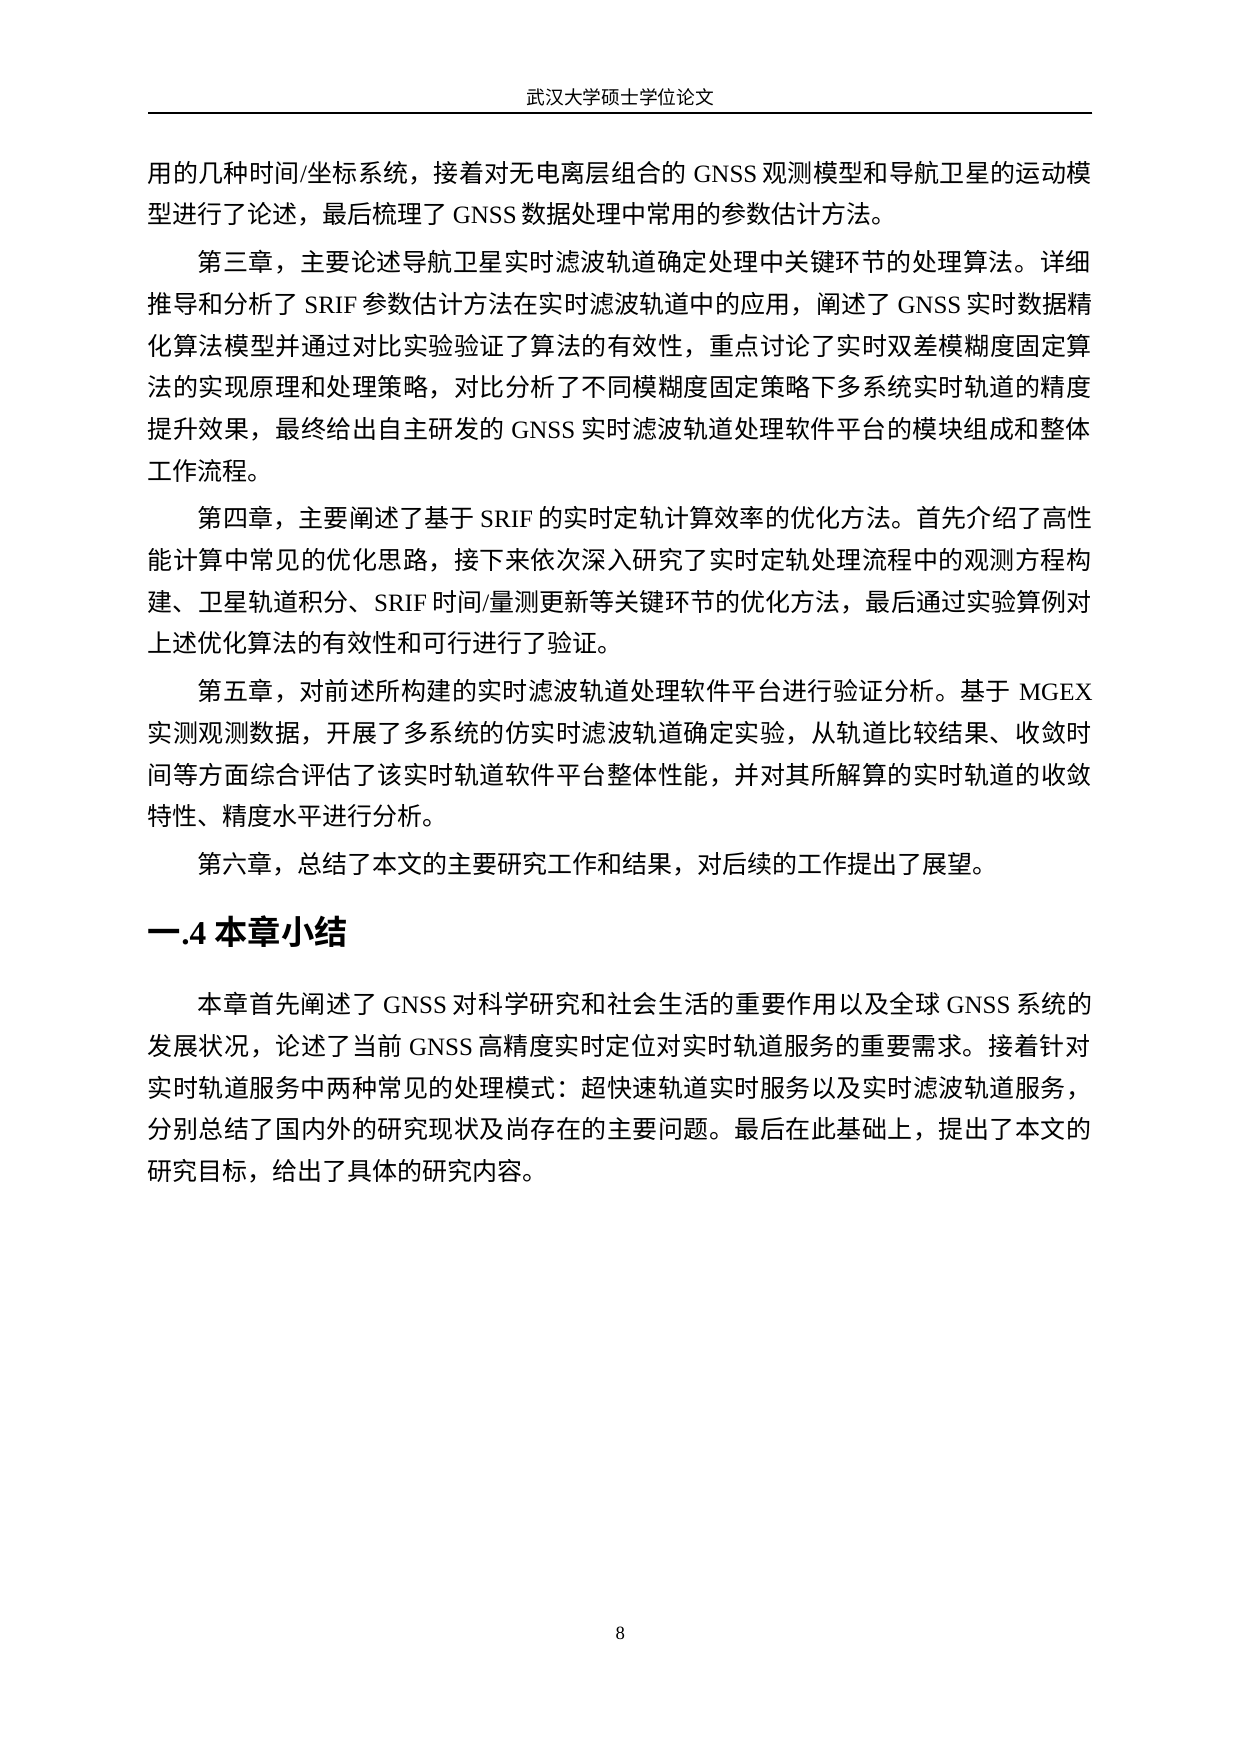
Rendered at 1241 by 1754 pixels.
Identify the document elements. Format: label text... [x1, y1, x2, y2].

text 第三章，主要论述导航卫星实时滤波轨道确定处理中关键环节的处理算法。详细推导和分析了SRIF参数估计方法在实时滤波轨道中的应用，阐述了GNSS实时数据精化算法模型并通过对比实验验证了算法的有效性，重点讨论了实时双差模糊度固定算法的实现原理和处理策略，对比分析了不同模糊度固定策略下多系统实时轨道的精度提升效果，最终给出自主研发的GNSS实时滤波轨道处理软件平台的模块组成和整体工作流程。 [148, 237, 1092, 487]
text 第四章，主要阐述了基于SRIF的实时定轨计算效率的优化方法。首先介绍了高性能计算中常见的优化思路，接下来依次深入研究了实时定轨处理流程中的观测方程构建、卫星轨道积分、SRIF时间/量测更新等关键环节的优化方法，最后通过实验算例对上述优化算法的有效性和可行进行了验证。 [148, 493, 1092, 660]
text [148, 148, 1092, 231]
subtitle 本章小结 [148, 906, 1092, 954]
text 第五章，对前述所构建的实时滤波轨道处理软件平台进行验证分析。基于MGEX实测观测数据，开展了多系统的仿实时滤波轨道确定实验，从轨道比较结果、收敛时间等方面综合评估了该实时轨道软件平台整体性能，并对其所解算的实时轨道的收敛特性、精度水平进行分析。 [148, 666, 1092, 833]
text 本章首先阐述了GNSS对科学研究和社会生活的重要作用以及全球GNSS系统的发展状况，论述了当前GNSS高精度实时定位对实时轨道服务的重要需求。接着针对实时轨道服务中两种常见的处理模式：超快速轨道实时服务以及实时滤波轨道服务，分别总结了国内外的研究现状及尚存在的主要问题。最后在此基础上，提出了本文的研究目标，给出了具体的研究内容。 [148, 979, 1092, 1188]
text 第六章，总结了本文的主要研究工作和结果，对后续的工作提出了展望。 [148, 839, 1092, 881]
